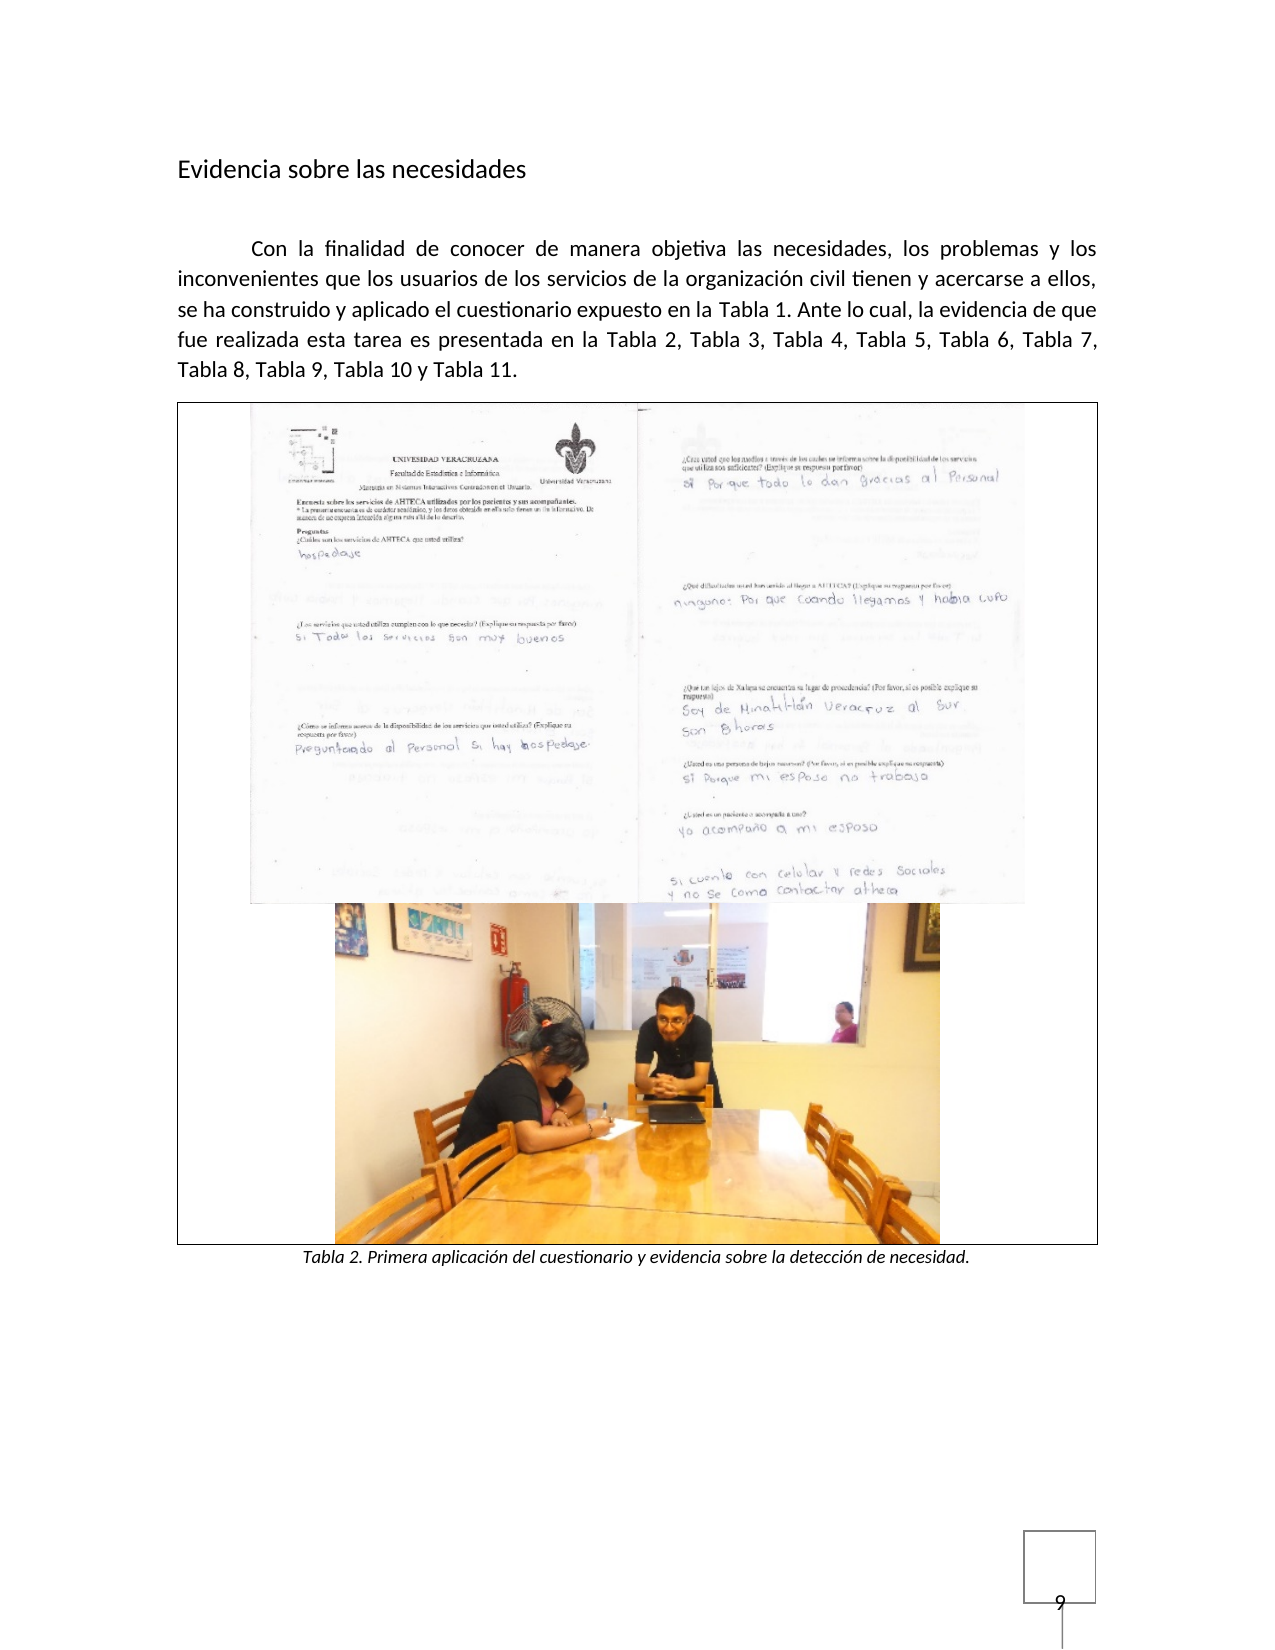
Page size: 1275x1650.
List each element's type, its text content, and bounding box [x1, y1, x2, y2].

picture [250, 403, 1025, 1244]
text Con la finalidad de conocer de manera objetiva las necesidades, los problemas y los inconvenientes que los usuarios de los servicios de la organización civil tienen y acercarse a ellos, se ha construido y aplicado el cuestionario expuesto en la Tabla 1. Ante lo cual, la evidencia de que fue realizada esta tarea es presentada en la Tabla 2, Tabla 3, Tabla 4, Tabla 5, Tabla 6, Tabla 7, Tabla 8, Tabla 9, Tabla 10 y Tabla 11. [177, 234, 1098, 383]
text Tabla 2. Primera aplicación del cuestionario y evidencia sobre la detección de necesidad. [177, 1245, 1098, 1268]
table_header [178, 403, 335, 1244]
table_header [940, 403, 1097, 1244]
subtitle Evidencia sobre las necesidades [177, 152, 1098, 185]
